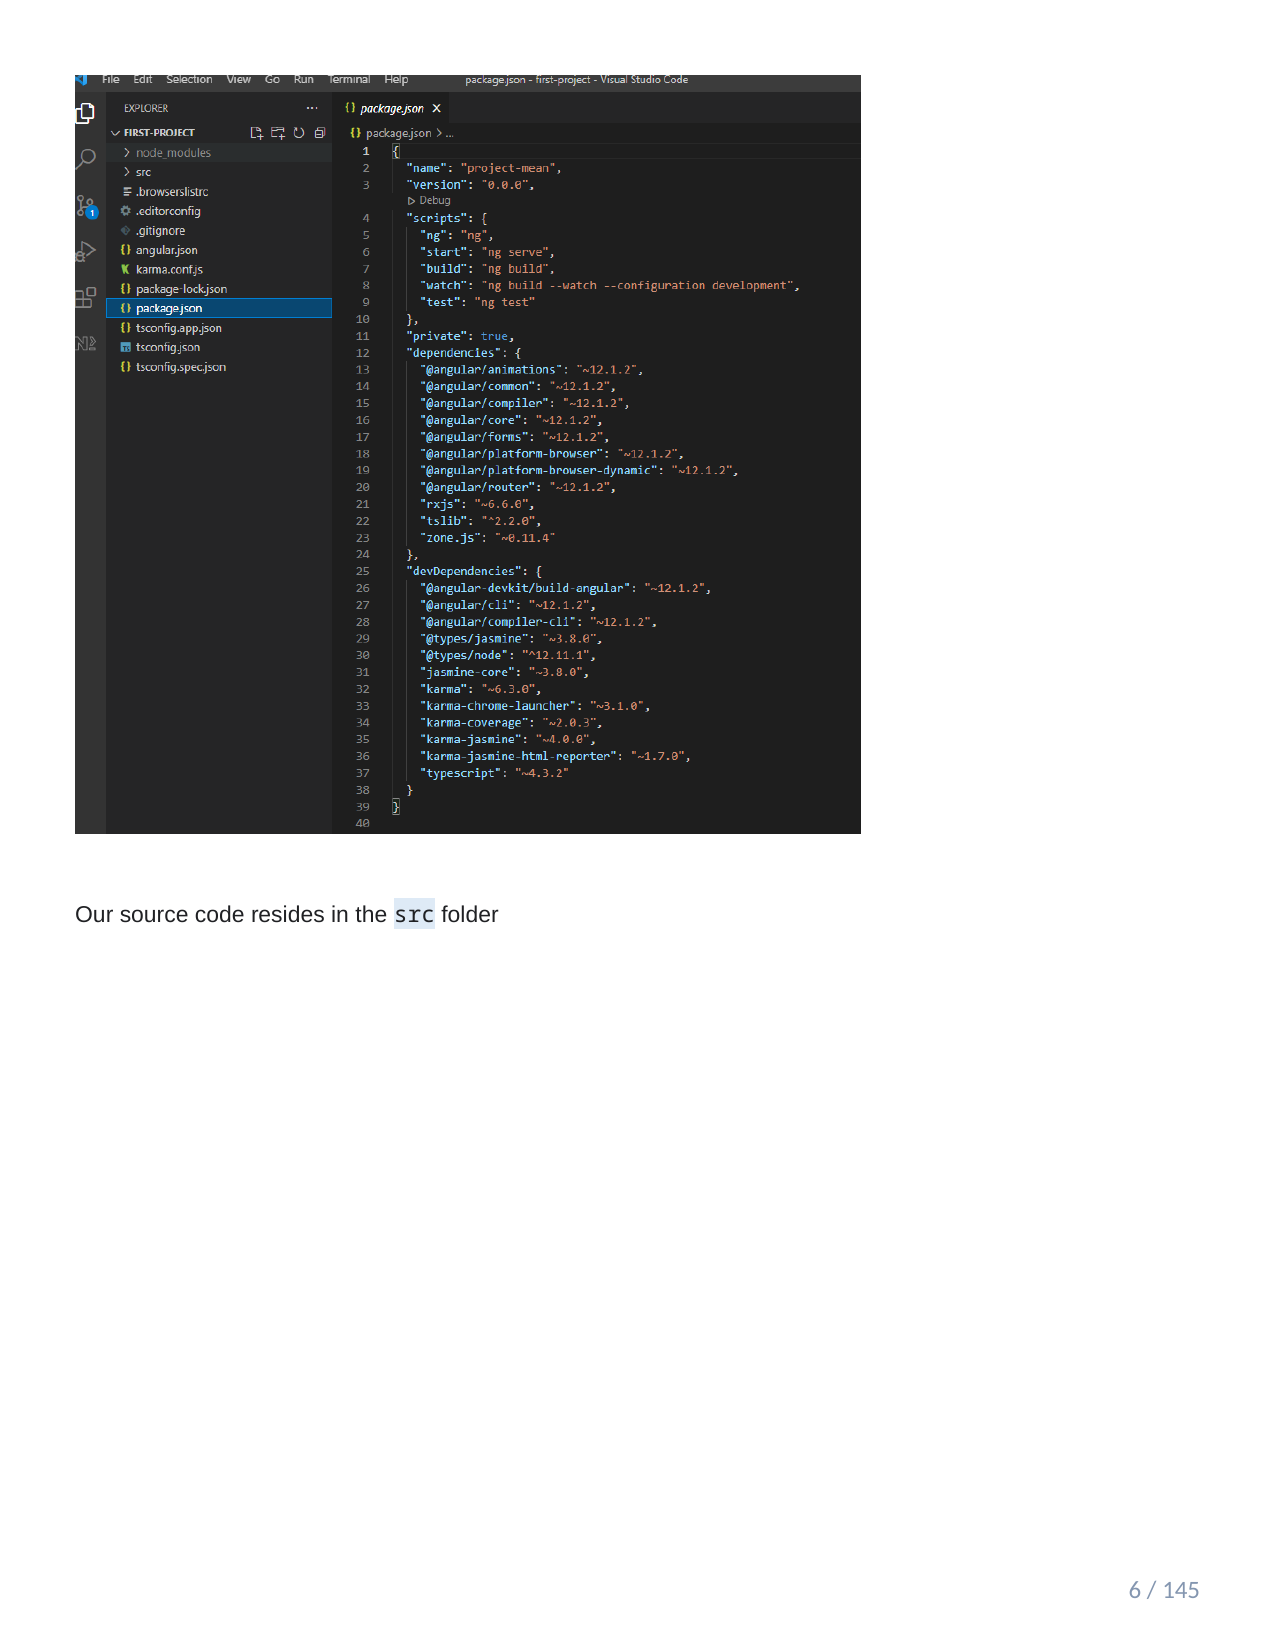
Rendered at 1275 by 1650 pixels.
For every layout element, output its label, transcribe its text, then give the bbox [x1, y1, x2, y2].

text Our source code resides in the src folder [75, 897, 1200, 929]
picture [75, 75, 861, 834]
